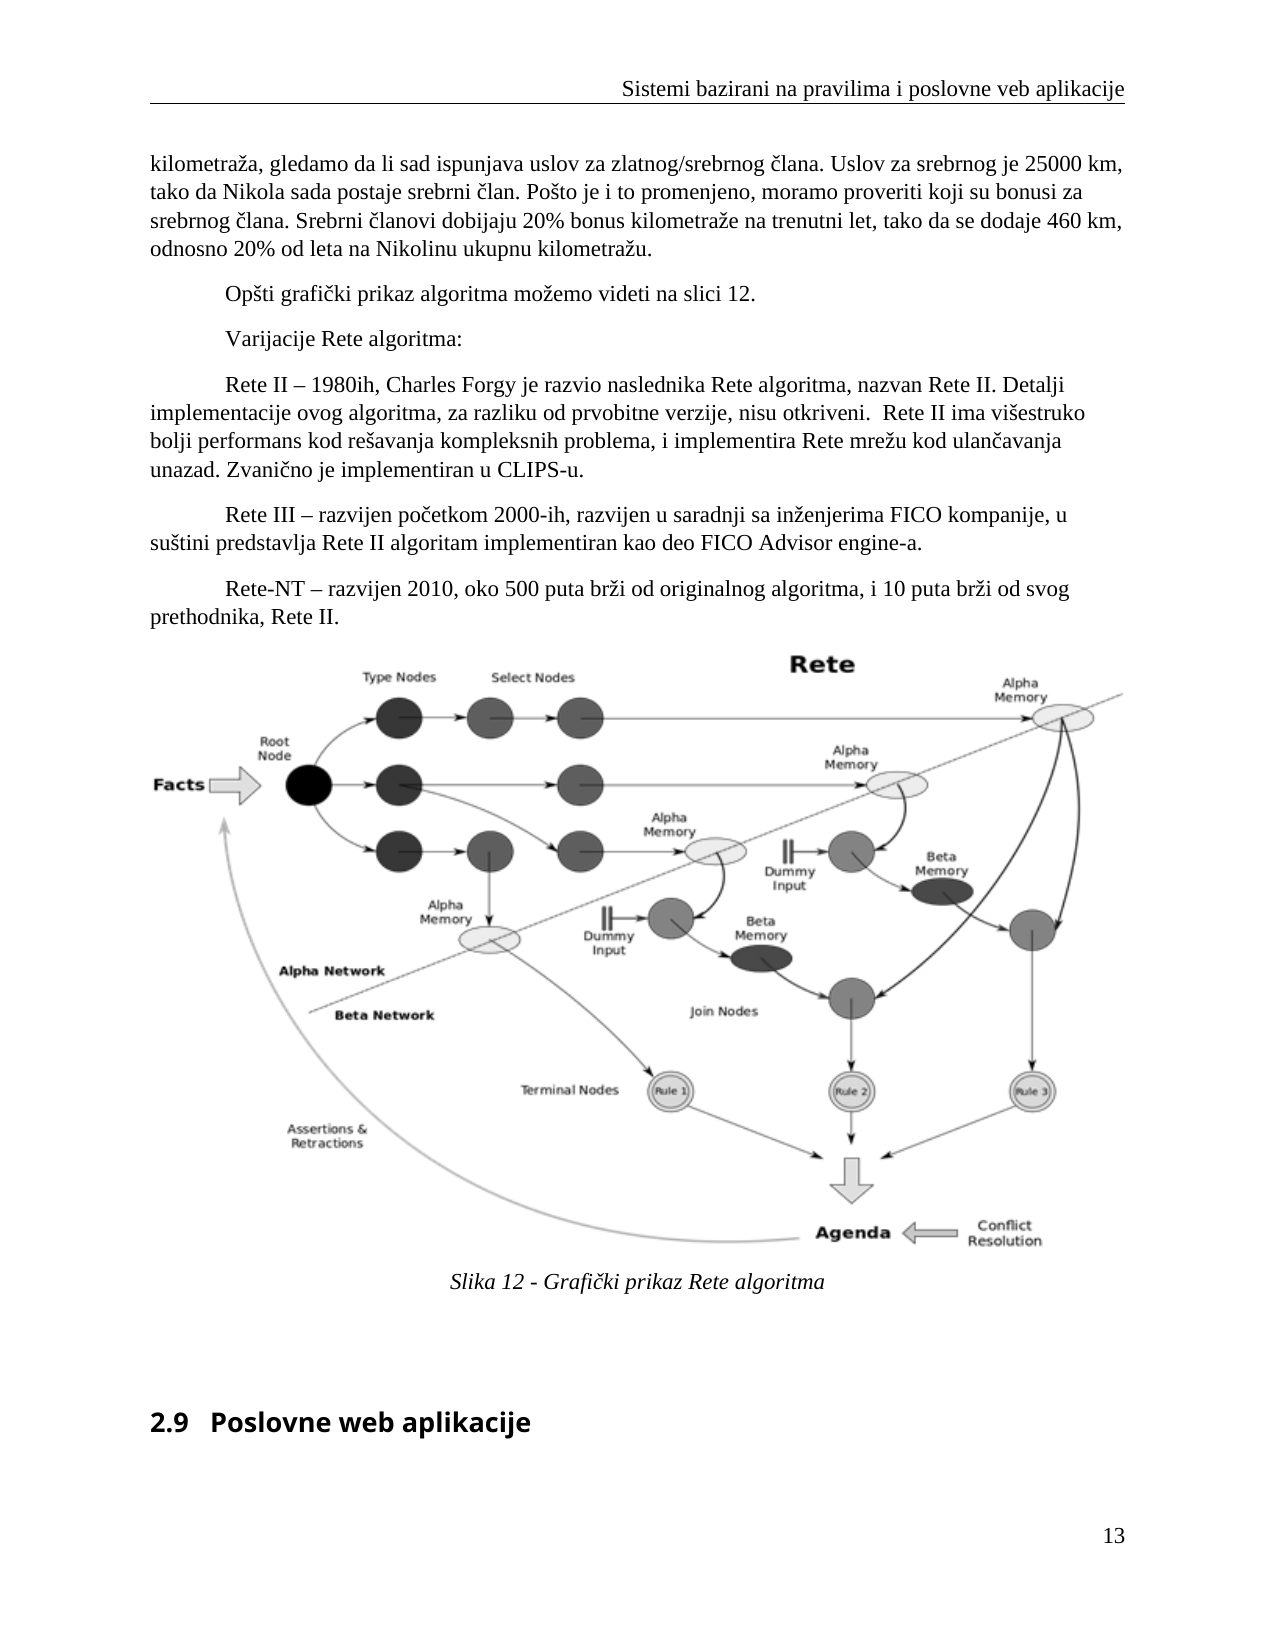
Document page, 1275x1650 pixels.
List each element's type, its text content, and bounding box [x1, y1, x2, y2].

text Rete-NT – razvijen 2010, oko 500 puta brži od originalnog algoritma, i 10 puta brži od svog prethodnika, Rete II. [150, 574, 1125, 629]
text Opšti grafički prikaz algoritma možemo videti na slici 12. [150, 280, 1125, 307]
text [150, 150, 1125, 262]
text Slika 12 - Grafički prikaz Rete algoritma [150, 1268, 1125, 1295]
text Rete II – 1980ih, Charles Forgy je razvio naslednika Rete algoritma, nazvan Rete II. Detalji implementacije ovog algoritma, za razliku od prvobitne verzije, nisu otkriveni. Rete II ima višestruko bolji performans kod rešavanja kompleksnih problema, i implementira Rete mrežu kod ulančavanja unazad. Zvanično je implementiran u CLIPS-u. [150, 371, 1125, 482]
picture [150, 648, 1124, 1250]
text Varijacije Rete algoritma: [150, 326, 1125, 352]
subtitle Poslovne web aplikacije [150, 1404, 1125, 1441]
text Rete III – razvijen početkom 2000-ih, razvijen u saradnji sa inženjerima FICO kompanije, u suštini predstavlja Rete II algoritam implementiran kao deo FICO Advisor engine-a. [150, 501, 1125, 556]
